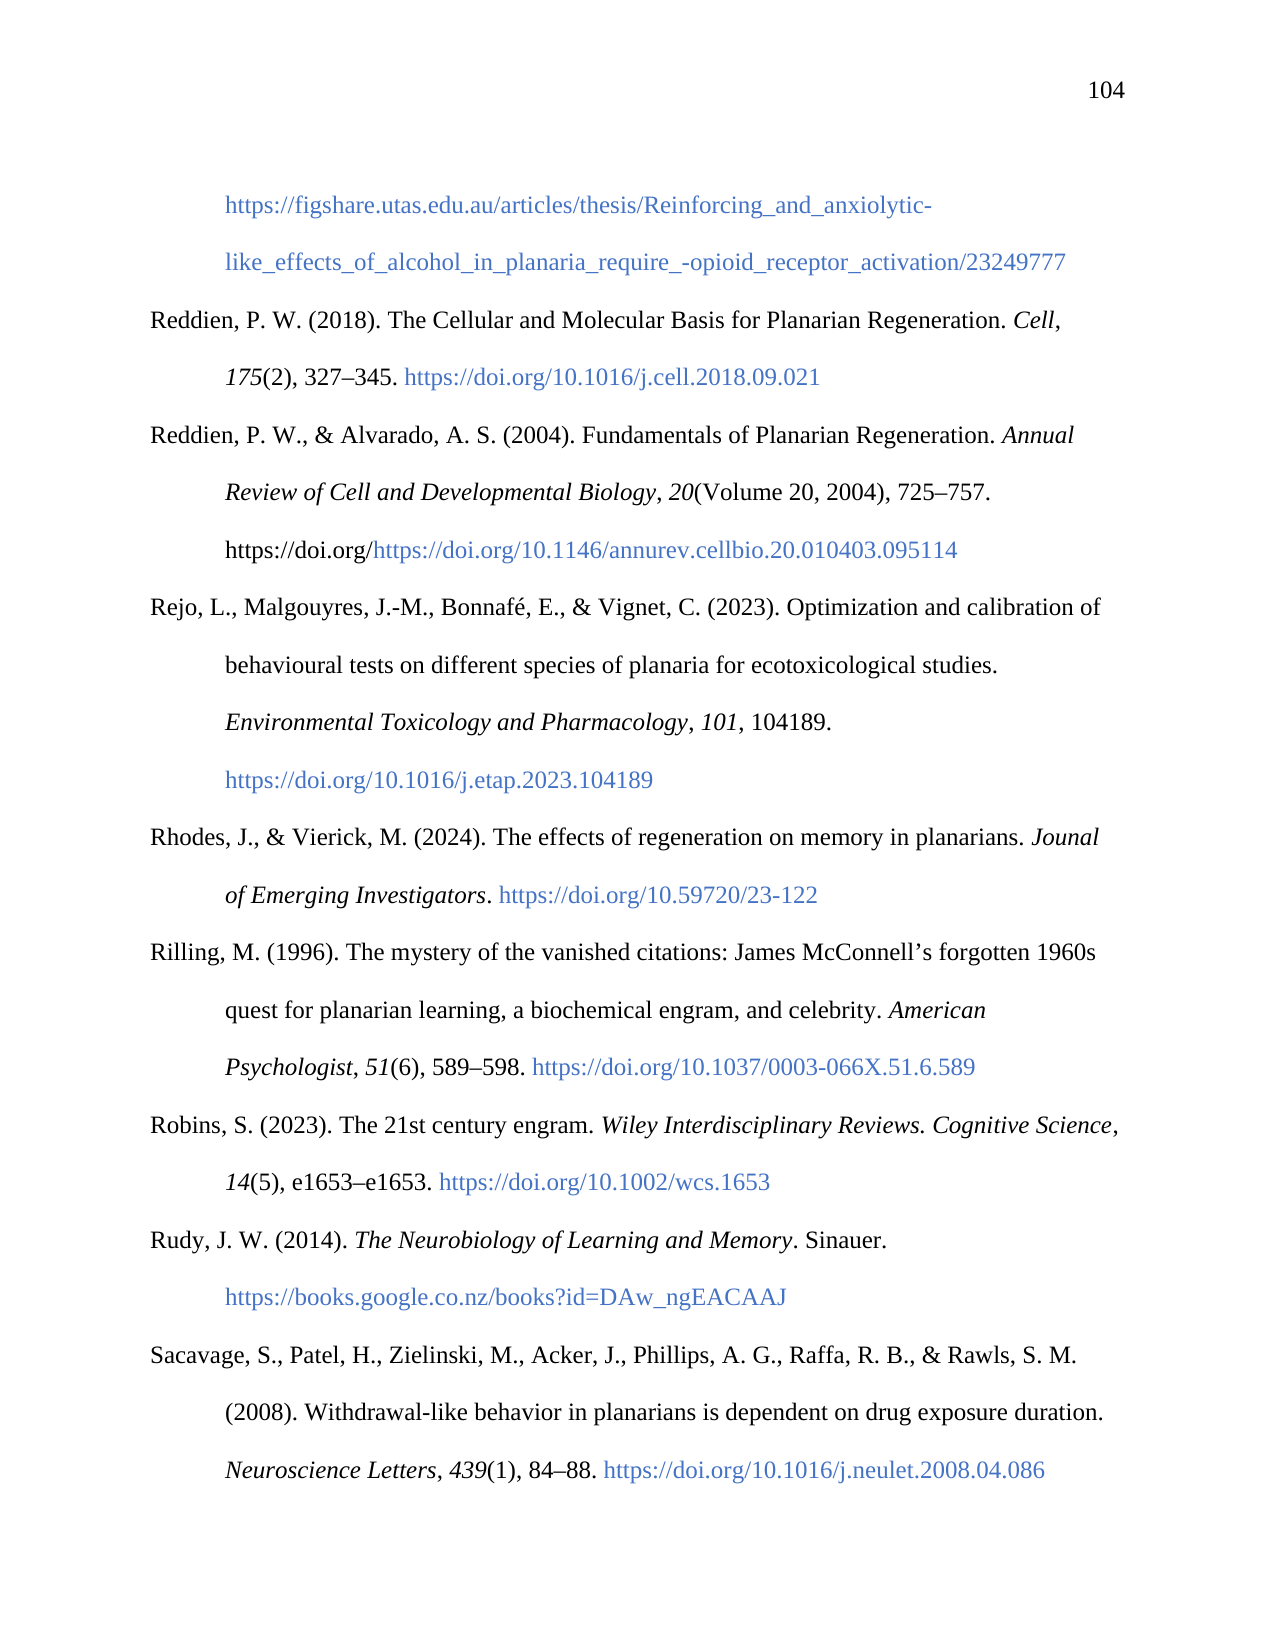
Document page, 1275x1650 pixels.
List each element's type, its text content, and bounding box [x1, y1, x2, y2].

text Rilling, M. (1996). The mystery of the vanished citations: James McConnell’s forgotten 1960s quest for planarian learning, a biochemical engram, and celebrity. American Psychologist, 51(6), 589–598. https://doi.org/10.1037/0003-066X.51.6.589 [150, 937, 1125, 1081]
text Rhodes, J., & Vierick, M. (2024). The effects of regeneration on memory in planarians. Jounal of Emerging Investigators. https://doi.org/10.59720/23-122 [150, 822, 1125, 909]
text Reddien, P. W. (2018). The Cellular and Molecular Basis for Planarian Regeneration. Cell, 175(2), 327–345. https://doi.org/10.1016/j.cell.2018.09.021 [150, 305, 1125, 391]
text Reddien, P. W., & Alvarado, A. S. (2004). Fundamentals of Planarian Regeneration. Annual Review of Cell and Developmental Biology, 20(Volume 20, 2004), 725–757. https://doi.org/https://doi.org/10.1146/annurev.cellbio.20.010403.095114 [150, 420, 1125, 564]
text Sacavage, S., Patel, H., Zielinski, M., Acker, J., Phillips, A. G., Raffa, R. B., & Rawls, S. M. (2008). Withdrawal-like behavior in planarians is dependent on drug exposure duration. Neuroscience Letters, 439(1), 84–88. https://doi.org/10.1016/j.neulet.2008.04.086 [150, 1340, 1125, 1484]
text Rudy, J. W. (2014). The Neurobiology of Learning and Memory. Sinauer. https://books.google.co.nz/books?id=DAw_ngEACAAJ [150, 1225, 1125, 1311]
text Robins, S. (2023). The 21st century engram. Wiley Interdisciplinary Reviews. Cognitive Science, 14(5), e1653–e1653. https://doi.org/10.1002/wcs.1653 [150, 1110, 1125, 1196]
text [150, 190, 1125, 276]
text Rejo, L., Malgouyres, J.-M., Bonnafé, E., & Vignet, C. (2023). Optimization and calibration of behavioural tests on different species of planaria for ecotoxicological studies. Environmental Toxicology and Pharmacology, 101, 104189. https://doi.org/10.1016/j.etap.2023.104189 [150, 592, 1125, 794]
